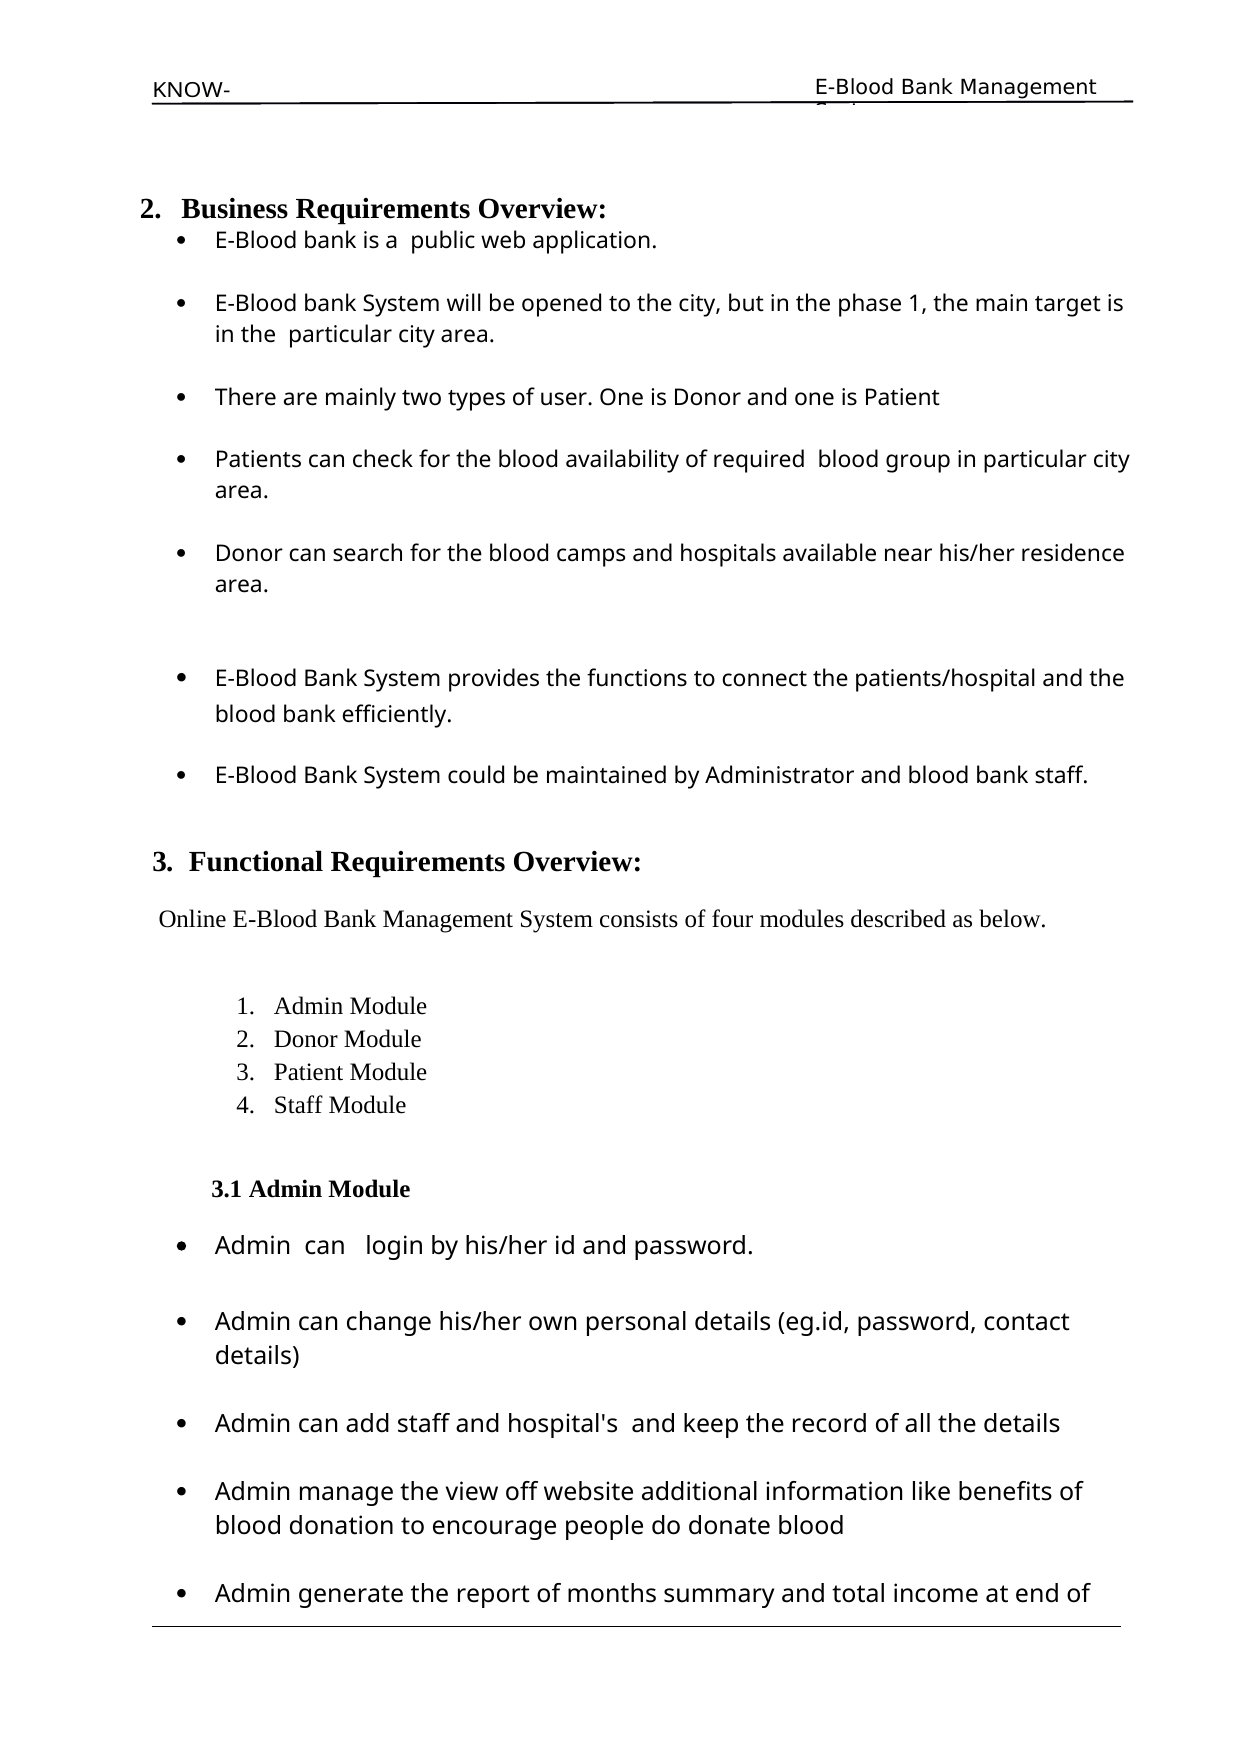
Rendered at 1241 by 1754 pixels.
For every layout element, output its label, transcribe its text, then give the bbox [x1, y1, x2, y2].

list Patients can check for the blood availability of required blood group in particular city area. [177, 443, 1134, 506]
list Business Requirements Overview: [139, 191, 1134, 224]
subtitle Functional Requirements Overview: [152, 844, 1134, 878]
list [177, 1576, 1134, 1610]
list E-Blood bank System will be opened to the city, but in the phase 1, the main target is in the particular city area. [177, 287, 1134, 349]
list Donor Module [236, 1024, 1134, 1052]
list There are mainly two types of user. One is Donor and one is Patient [177, 381, 1134, 412]
list Patient Module [236, 1057, 1134, 1086]
list Admin manage the view off website additional information like benefits of blood donation to encourage people do donate blood [177, 1473, 1134, 1542]
list Admin can add staff and hospital's and keep the record of all the details [177, 1405, 1134, 1439]
list E-Blood bank is a public web application. [177, 224, 1134, 256]
list Staff Module [236, 1090, 1134, 1118]
list E-Blood Bank System could be maintained by Administrator and blood bank staff. [177, 759, 1134, 790]
subtitle Admin Module [211, 1174, 1134, 1203]
list Online E-Blood Bank Management System consists of four modules described as below. [152, 904, 1134, 933]
list Admin can change his/her own personal details (eg.id, password, contact details) [177, 1303, 1134, 1371]
list E-Blood Bank System provides the functions to connect the patients/hospital and the blood bank efficiently. [177, 662, 1134, 729]
list Admin Module [236, 991, 1134, 1019]
subtitle Admin can login by his/her id and password. [177, 1228, 1134, 1262]
list Donor can search for the blood camps and hospitals available near his/her residence area. [177, 537, 1134, 599]
